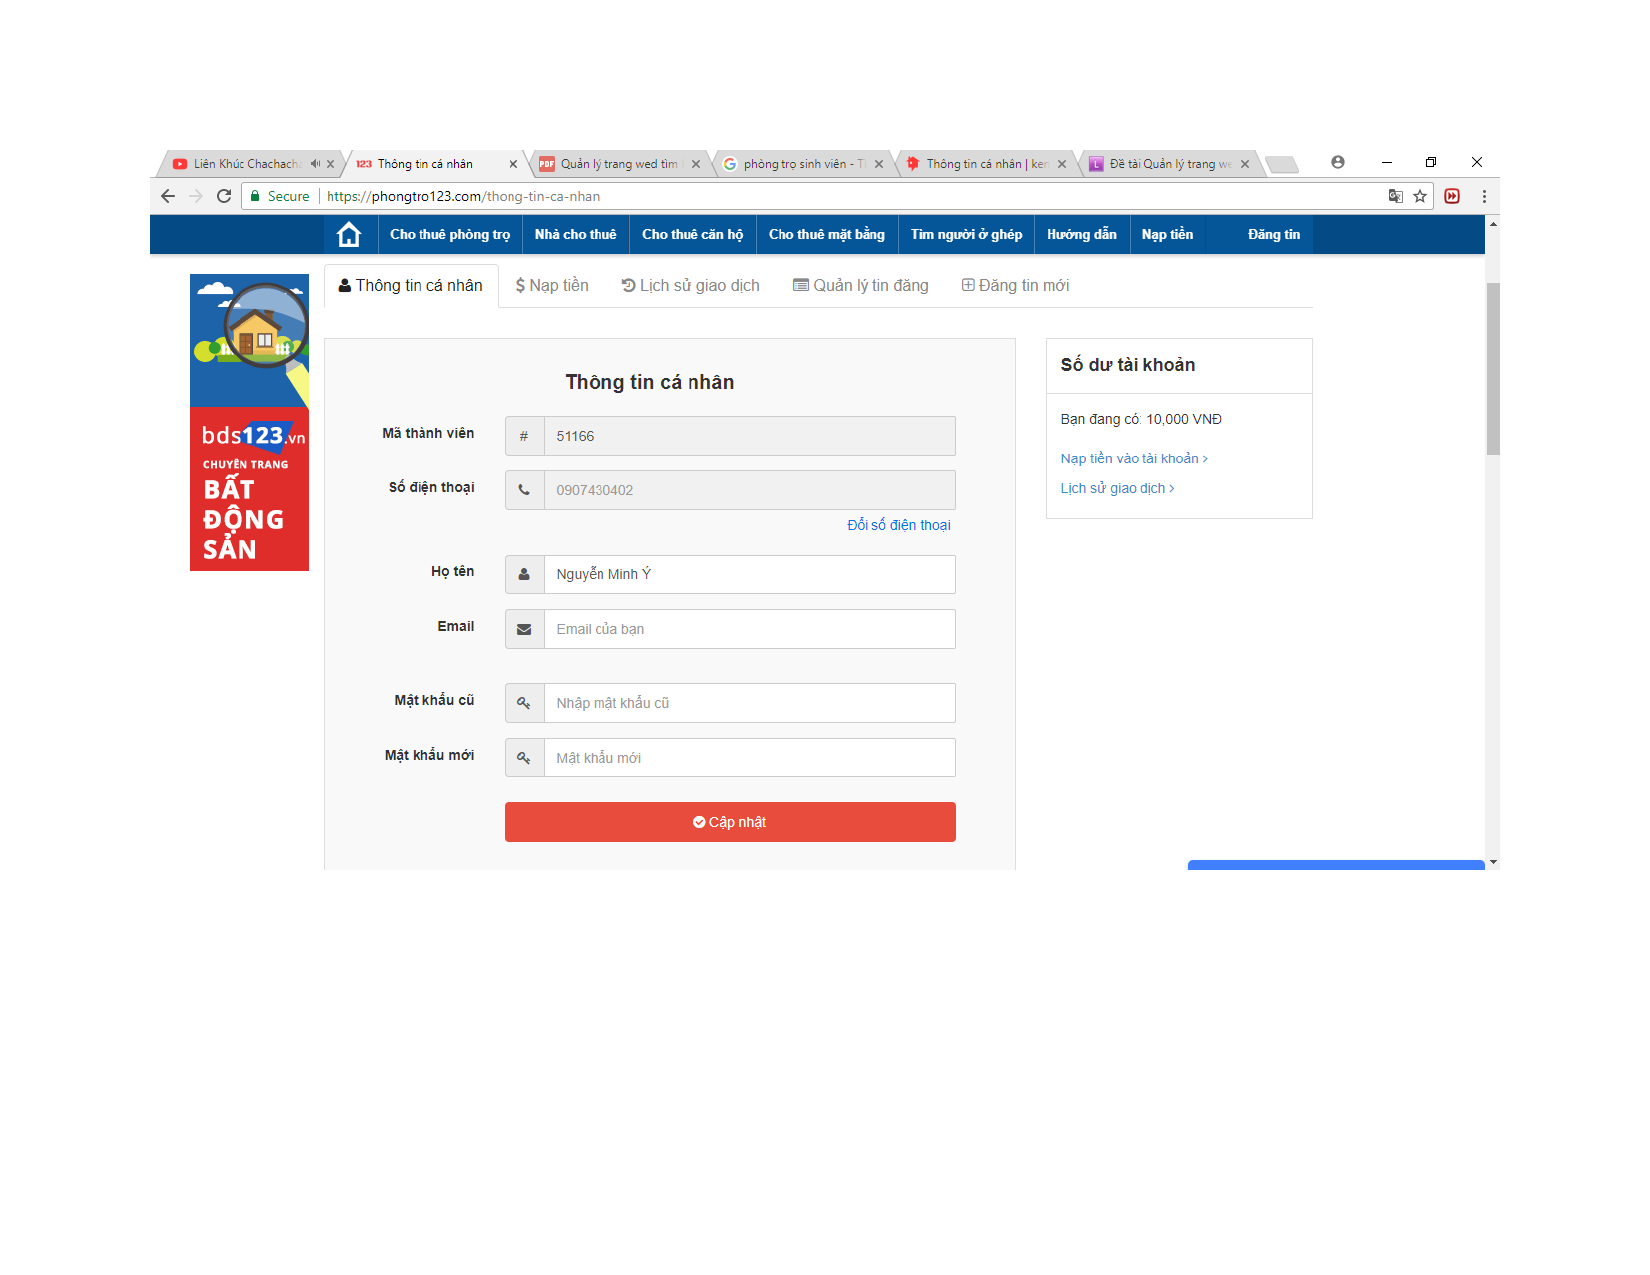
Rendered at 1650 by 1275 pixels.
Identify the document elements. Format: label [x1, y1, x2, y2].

picture [150, 150, 1500, 870]
